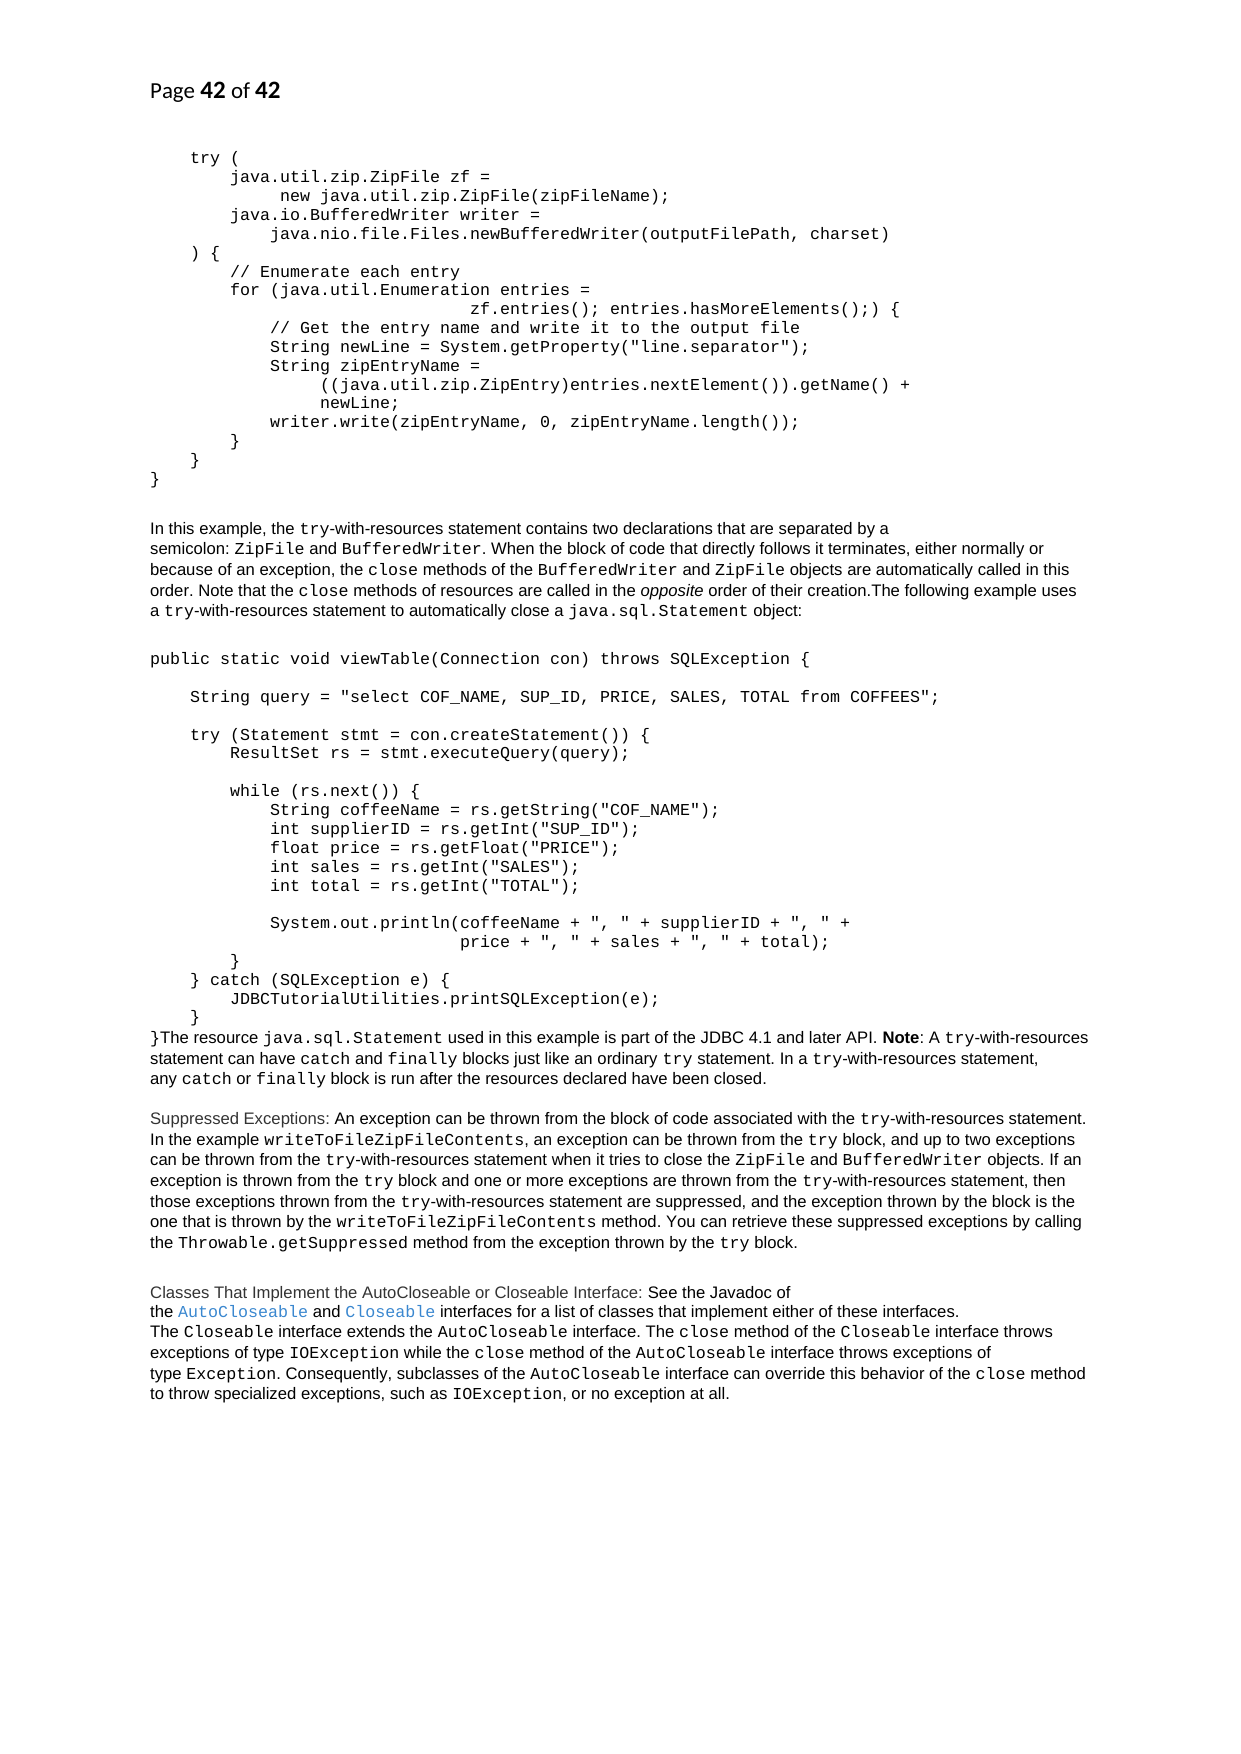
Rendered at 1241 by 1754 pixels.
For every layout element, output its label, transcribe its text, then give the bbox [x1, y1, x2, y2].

text for (java.util.Enumeration entries = [150, 282, 1090, 301]
text new java.util.zip.ZipFile(zipFileName); [150, 188, 1090, 207]
text String coffeeName = rs.getString("COF_NAME"); [150, 802, 1090, 821]
text java.io.BufferedWriter writer = [150, 207, 1090, 225]
text java.nio.file.Files.newBufferedWriter(outputFilePath, charset) [150, 225, 1090, 244]
text writer.write(zipEntryName, 0, zipEntryName.length()); [150, 414, 1090, 433]
text In this example, the try-with-resources statement contains two declarations that are separated by a semicolon: ZipFile and BufferedWriter. When the block of code that directly follows it terminates, either normally or because of an exception, the close methods of the BufferedWriter and ZipFile objects are automatically called in this order. Note that the close methods of resources are called in the opposite order of their creation.The following example uses a try-with-resources statement to automatically close a java.sql.Statement object: [150, 518, 1090, 622]
text float price = rs.getFloat("PRICE"); [150, 839, 1090, 858]
text String query = "select COF_NAME, SUP_ID, PRICE, SALES, TOTAL from COFFEES"; [150, 688, 1090, 707]
text try ( [150, 150, 1090, 169]
text // Get the entry name and write it to the output file [150, 320, 1090, 338]
text newLine; [150, 395, 1090, 414]
text } [150, 471, 1090, 489]
text zf.entries(); entries.hasMoreElements();) { [150, 301, 1090, 320]
text } [150, 1009, 1090, 1028]
text JDBCTutorialUtilities.printSQLException(e); [150, 990, 1090, 1009]
text public static void viewTable(Connection con) throws SQLException { [150, 651, 1090, 670]
text try (Statement stmt = con.createStatement()) { [150, 726, 1090, 745]
text ) { [150, 244, 1090, 263]
text int total = rs.getInt("TOTAL"); [150, 877, 1090, 896]
text } catch (SQLException e) { [150, 971, 1090, 990]
text } [150, 952, 1090, 971]
text }The resource java.sql.Statement used in this example is part of the JDBC 4.1 and later API. Note: A try-with-resources statement can have catch and finally blocks just like an ordinary try statement. In a try-with-resources statement, any catch or finally block is run after the resources declared have been closed. [150, 1028, 1090, 1090]
text while (rs.next()) { [150, 783, 1090, 802]
text ResultSet rs = stmt.executeQuery(query); [150, 745, 1090, 764]
text int sales = rs.getInt("SALES"); [150, 858, 1090, 877]
text java.util.zip.ZipFile zf = [150, 169, 1090, 188]
text } [150, 433, 1090, 452]
subtitle Classes That Implement the AutoCloseable or Closeable Interface: See the Javadoc of the AutoCloseable and Closeable interfaces for a list of classes that implement either of these interfaces. The Closeable interface extends the AutoCloseable interface. The close method of the Closeable interface throws exceptions of type IOException while the close method of the AutoCloseable interface throws exceptions of type Exception. Consequently, subclasses of the AutoCloseable interface can override this behavior of the close method to throw specialized exceptions, such as IOException, or no exception at all. [150, 1282, 1090, 1405]
text // Enumerate each entry [150, 263, 1090, 282]
text int supplierID = rs.getInt("SUP_ID"); [150, 821, 1090, 839]
text String newLine = System.getProperty("line.separator"); [150, 338, 1090, 357]
text } [150, 452, 1090, 471]
text String zipEntryName = [150, 357, 1090, 376]
text System.out.println(coffeeName + ", " + supplierID + ", " + [150, 915, 1090, 934]
text ((java.util.zip.ZipEntry)entries.nextElement()).getName() + [150, 376, 1090, 395]
text Suppressed Exceptions: An exception can be thrown from the block of code associated with the try-with-resources statement. In the example writeToFileZipFileContents, an exception can be thrown from the try block, and up to two exceptions can be thrown from the try-with-resources statement when it tries to close the ZipFile and BufferedWriter objects. If an exception is thrown from the try block and one or more exceptions are thrown from the try-with-resources statement, then those exceptions thrown from the try-with-resources statement are suppressed, and the exception thrown by the block is the one that is thrown by the writeToFileZipFileContents method. You can retrieve these suppressed exceptions by calling the Throwable.getSuppressed method from the exception thrown by the try block. [150, 1109, 1090, 1253]
text price + ", " + sales + ", " + total); [150, 934, 1090, 952]
